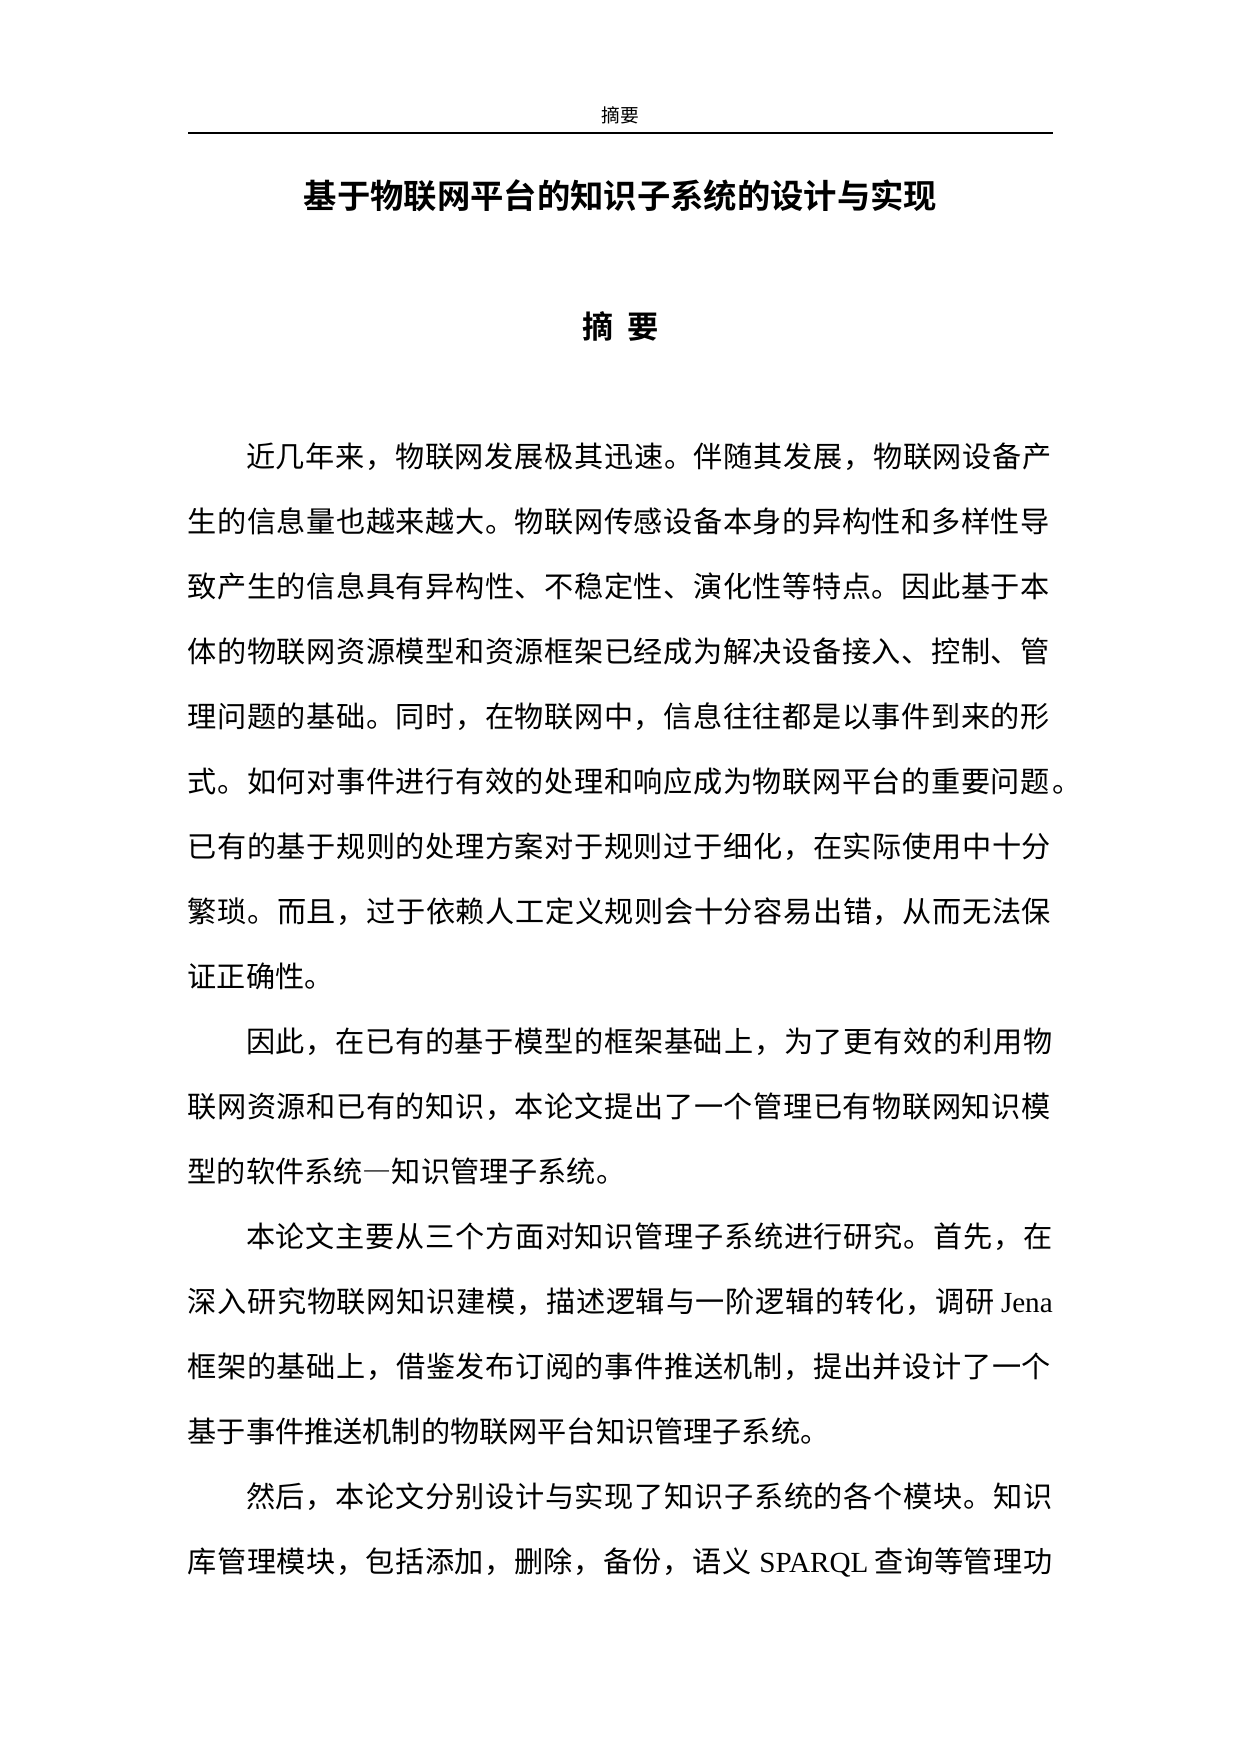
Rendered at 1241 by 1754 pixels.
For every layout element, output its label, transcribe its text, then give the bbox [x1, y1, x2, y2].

text 因此，在已有的基于模型的框架基础上，为了更有效的利用物联网资源和已有的知识，本论文提出了一个管理已有物联网知识模型的软件系统—知识管理子系统。 [187, 1007, 1053, 1202]
text 近几年来，物联网发展极其迅速。伴随其发展，物联网设备产生的信息量也越来越大。物联网传感设备本身的异构性和多样性导致产生的信息具有异构性、不稳定性、演化性等特点。因此基于本体的物联网资源模型和资源框架已经成为解决设备接入、控制、管理问题的基础。同时，在物联网中，信息往往都是以事件到来的形式。如何对事件进行有效的处理和响应成为物联网平台的重要问题。已有的基于规则的处理方案对于规则过于细化，在实际使用中十分繁琐。而且，过于依赖人工定义规则会十分容易出错，从而无法保证正确性。 [187, 422, 1053, 1007]
text 基于物联网平台的知识子系统的设计与实现 [187, 162, 1053, 227]
text 摘 要 [187, 292, 1053, 357]
text 本论文主要从三个方面对知识管理子系统进行研究。首先，在深入研究物联网知识建模，描述逻辑与一阶逻辑的转化，调研Jena框架的基础上，借鉴发布订阅的事件推送机制，提出并设计了一个基于事件推送机制的物联网平台知识管理子系统。 [187, 1202, 1053, 1462]
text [187, 1462, 1053, 1592]
